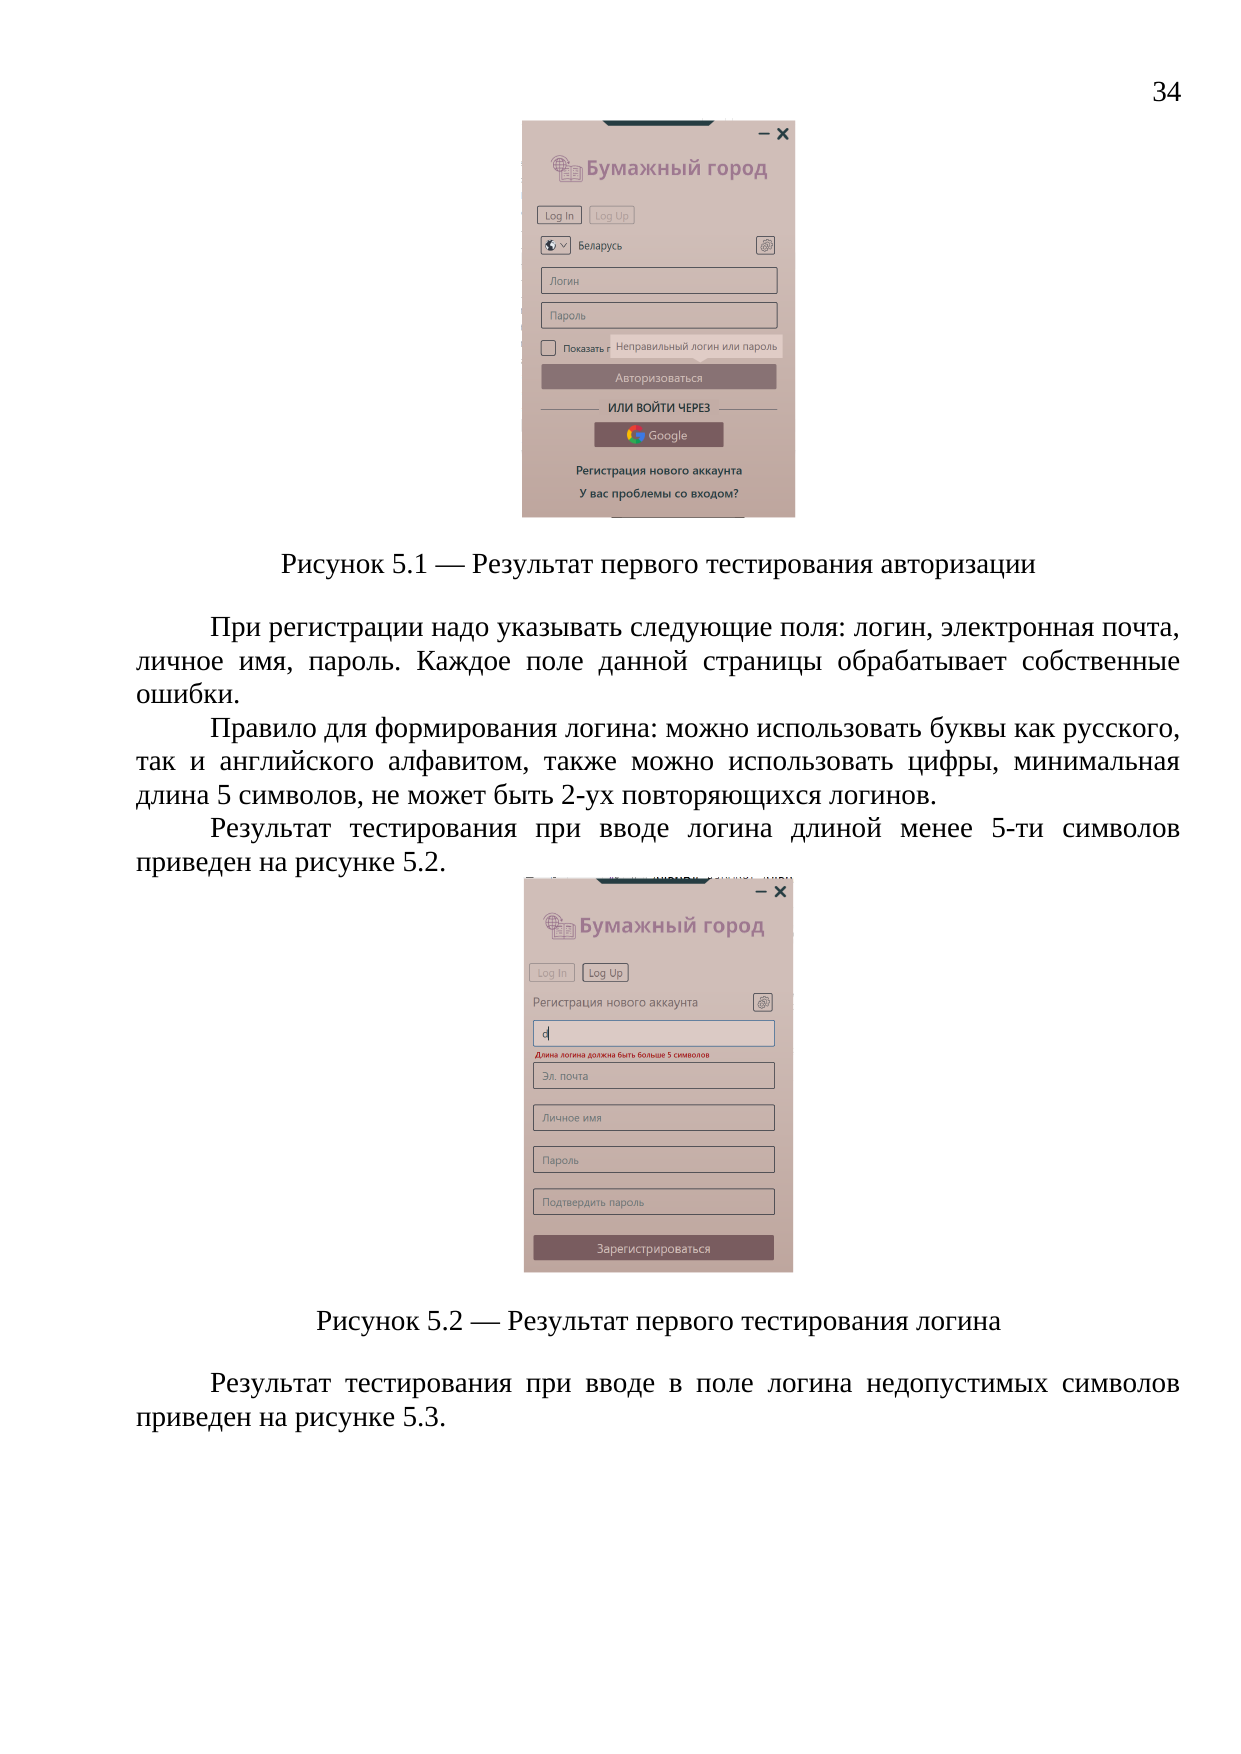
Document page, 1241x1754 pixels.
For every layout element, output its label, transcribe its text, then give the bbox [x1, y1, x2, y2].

picture [521, 118, 796, 518]
text Результат тестирования при вводе логина длиной менее 5-ти символов приведен на рисунке 5.2. [136, 810, 1181, 877]
text Правило для формирования логина: можно использовать буквы как русского, так и английского алфавитом, также можно использовать цифры, минимальная длина 5 символов, не может быть 2-ух повторяющихся логинов. [136, 710, 1181, 810]
text Рисунок 5.1 — Результат первого тестирования авторизации [136, 546, 1181, 580]
text Результат тестирования при вводе в поле логина недопустимых символов приведен на рисунке 5.3. [136, 1365, 1181, 1432]
picture [523, 877, 794, 1274]
text Рисунок 5.2 — Результат первого тестирования логина [136, 1303, 1181, 1336]
text При регистрации надо указывать следующие поля: логин, электронная почта, личное имя, пароль. Каждое поле данной страницы обрабатывает собственные ошибки. [136, 609, 1181, 710]
